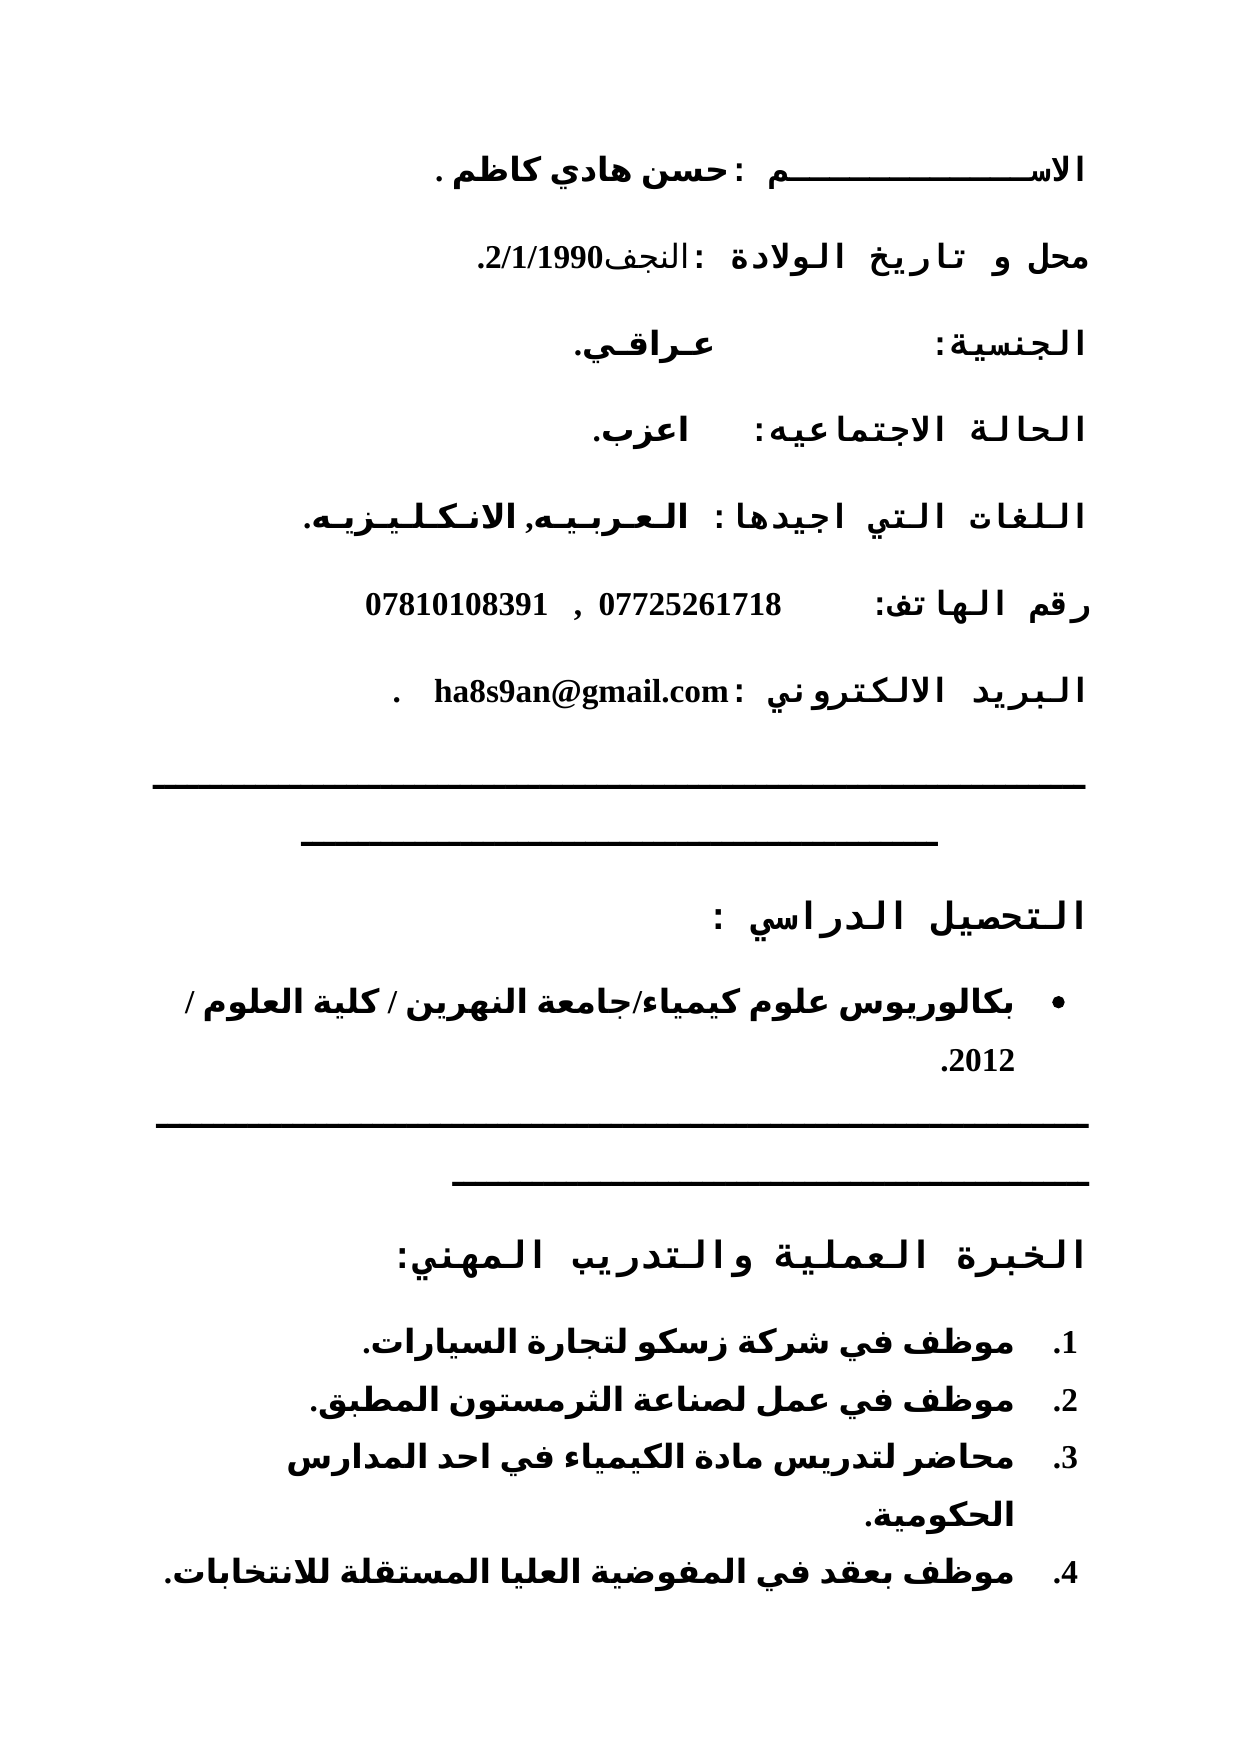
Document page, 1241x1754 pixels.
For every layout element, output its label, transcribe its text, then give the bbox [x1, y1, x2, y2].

text التحصيل الدراسي : [150, 898, 1090, 941]
list موظف بعقد في المفوضية العليا المستقلة للانتخابات. [150, 1552, 1053, 1591]
list موظف في عمل لصناعة الثرمستون المطبق. [150, 1380, 1053, 1418]
text الخبرة العملية والتدريب المهني: [150, 1238, 1090, 1280]
text الاســــــــــــم :حسن هادي كاظم . [150, 150, 1090, 191]
list محاضر لتدريس مادة الكيمياء في احد المدارس الحكومية. [150, 1437, 1053, 1533]
text ــــــــــــــــــــــــــــــــــــــــــــــــــــــــــــــــــــــــــــــــــــــــــــــــــــــــــــــــــــــــــــــــــــــــــ [150, 758, 1090, 854]
text اللغات التي اجيدها: الـعـربـيـه, الانـكـلـيـزيـه. [150, 497, 1090, 539]
text محل و تاريخ الولادة :النجف2/1/1990. [150, 237, 1090, 278]
text الحالة الاجتماعيه: اعزب. [150, 411, 1090, 452]
text رقم الهاتف: 07725261718 , 07810108391 [150, 584, 1090, 626]
list موظف في شركة زسكو لتجارة السيارات. [150, 1322, 1053, 1361]
text البريد الالكتروني :ha8s9an@gmail.com . [150, 671, 1090, 712]
text الجنسية: عـراقـي. [150, 324, 1090, 365]
list بكالوريوس علوم كيمياء/جامعة النهرين / كلية العلوم /2012. [150, 983, 1053, 1078]
text ــــــــــــــــــــــــــــــــــــــــــــــــــــــــــــــــــــــــــــــــــــــــــــــــــــــــــــــــــــــــــــــــــــــــــ [150, 1098, 1090, 1193]
